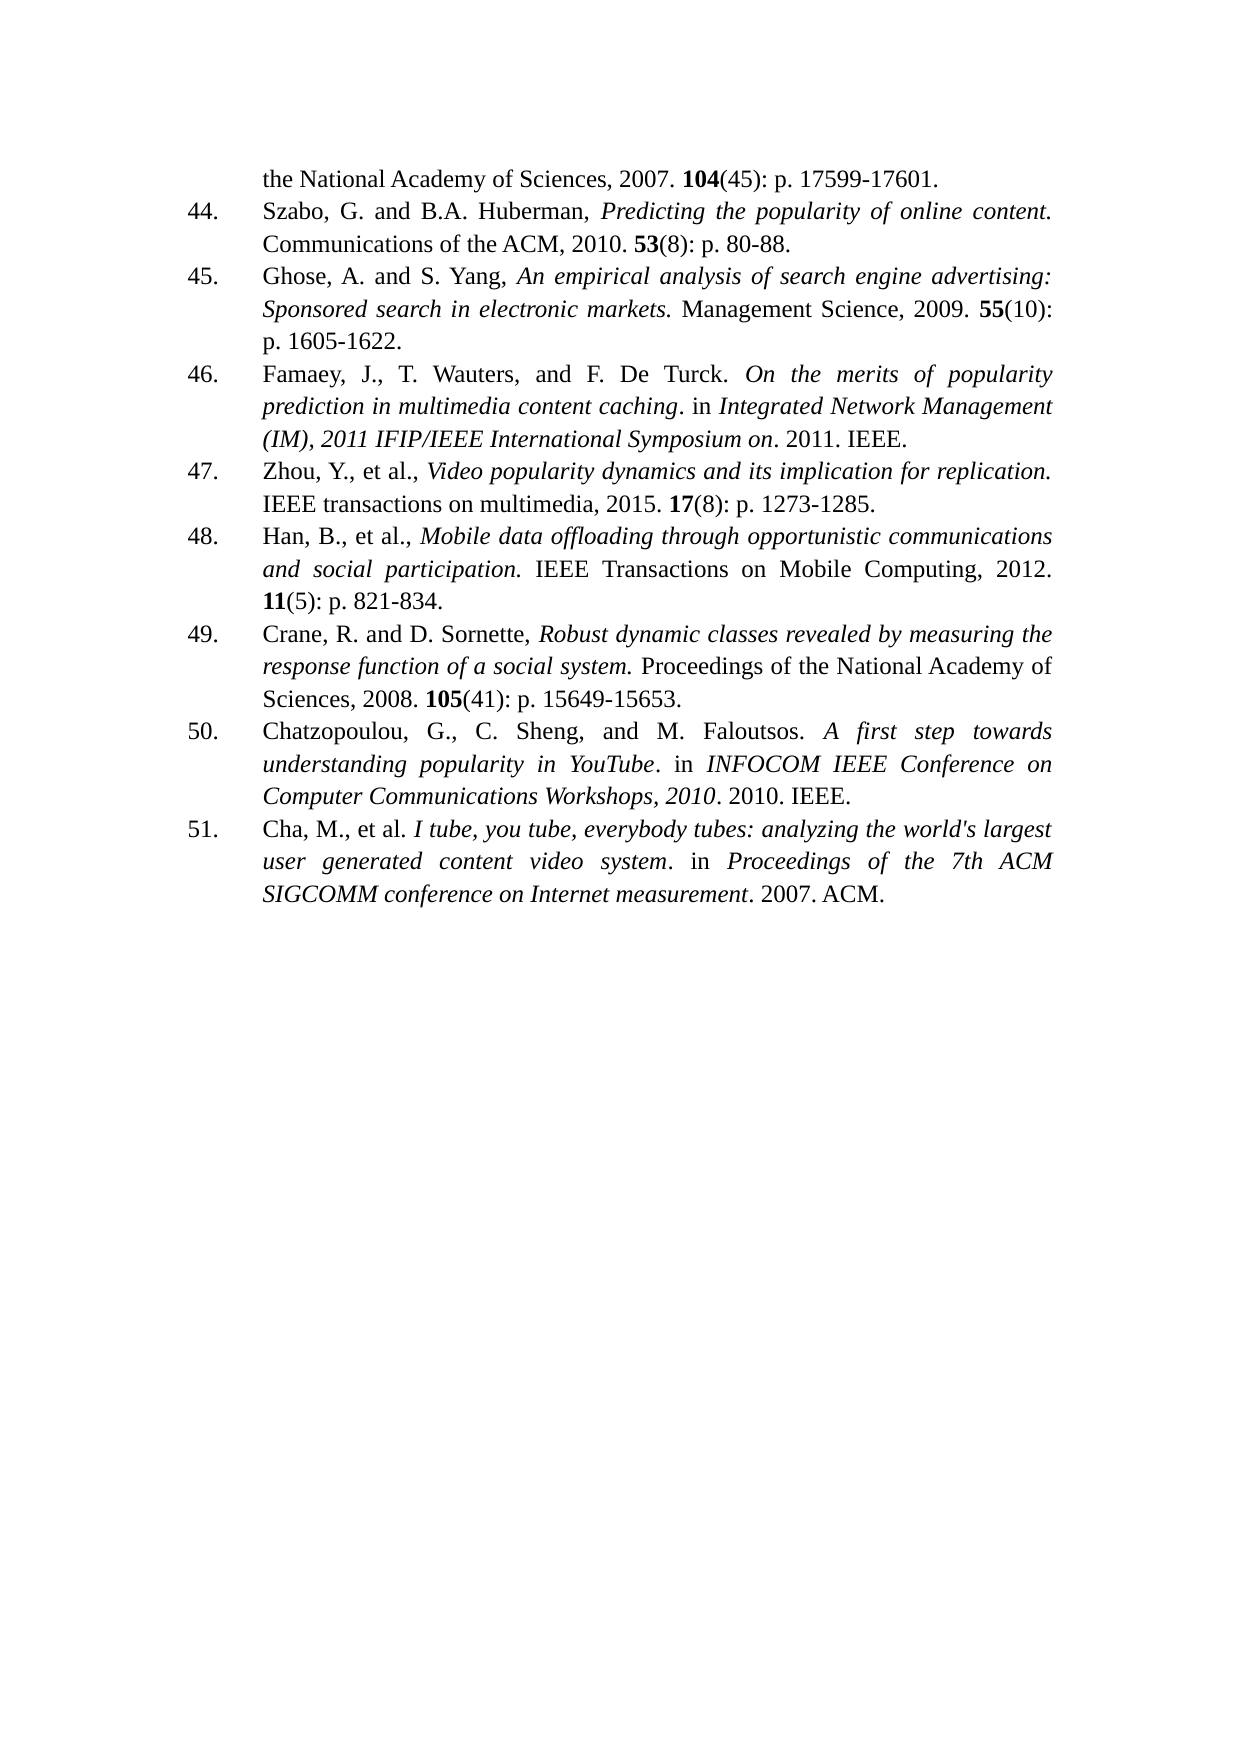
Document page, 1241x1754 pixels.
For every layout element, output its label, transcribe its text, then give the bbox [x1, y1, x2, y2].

text 45. Ghose, A. and S. Yang, An empirical analysis of search engine advertising: Sponsored search in electronic markets. Management Science, 2009. 55(10): p. 1605-1622. [187, 259, 1053, 357]
text 48. Han, B., et al., Mobile data offloading through opportunistic communications and social participation. IEEE Transactions on Mobile Computing, 2012. 11(5): p. 821-834. [187, 519, 1053, 617]
text 44. Szabo, G. and B.A. Huberman, Predicting the popularity of online content. Communications of the ACM, 2010. 53(8): p. 80-88. [187, 194, 1053, 259]
text 51. Cha, M., et al. I tube, you tube, everybody tubes: analyzing the world's largest user generated content video system. in Proceedings of the 7th ACM SIGCOMM conference on Internet measurement. 2007. ACM. [187, 812, 1053, 909]
text 50. Chatzopoulou, G., C. Sheng, and M. Faloutsos. A first step towards understanding popularity in YouTube. in INFOCOM IEEE Conference on Computer Communications Workshops, 2010. 2010. IEEE. [187, 714, 1053, 812]
text 47. Zhou, Y., et al., Video popularity dynamics and its implication for replication. IEEE transactions on multimedia, 2015. 17(8): p. 1273-1285. [187, 454, 1053, 519]
text 46. Famaey, J., T. Wauters, and F. De Turck. On the merits of popularity prediction in multimedia content caching. in Integrated Network Management (IM), 2011 IFIP/IEEE International Symposium on. 2011. IEEE. [187, 357, 1053, 454]
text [187, 162, 1053, 194]
text 49. Crane, R. and D. Sornette, Robust dynamic classes revealed by measuring the response function of a social system. Proceedings of the National Academy of Sciences, 2008. 105(41): p. 15649-15653. [187, 617, 1053, 714]
